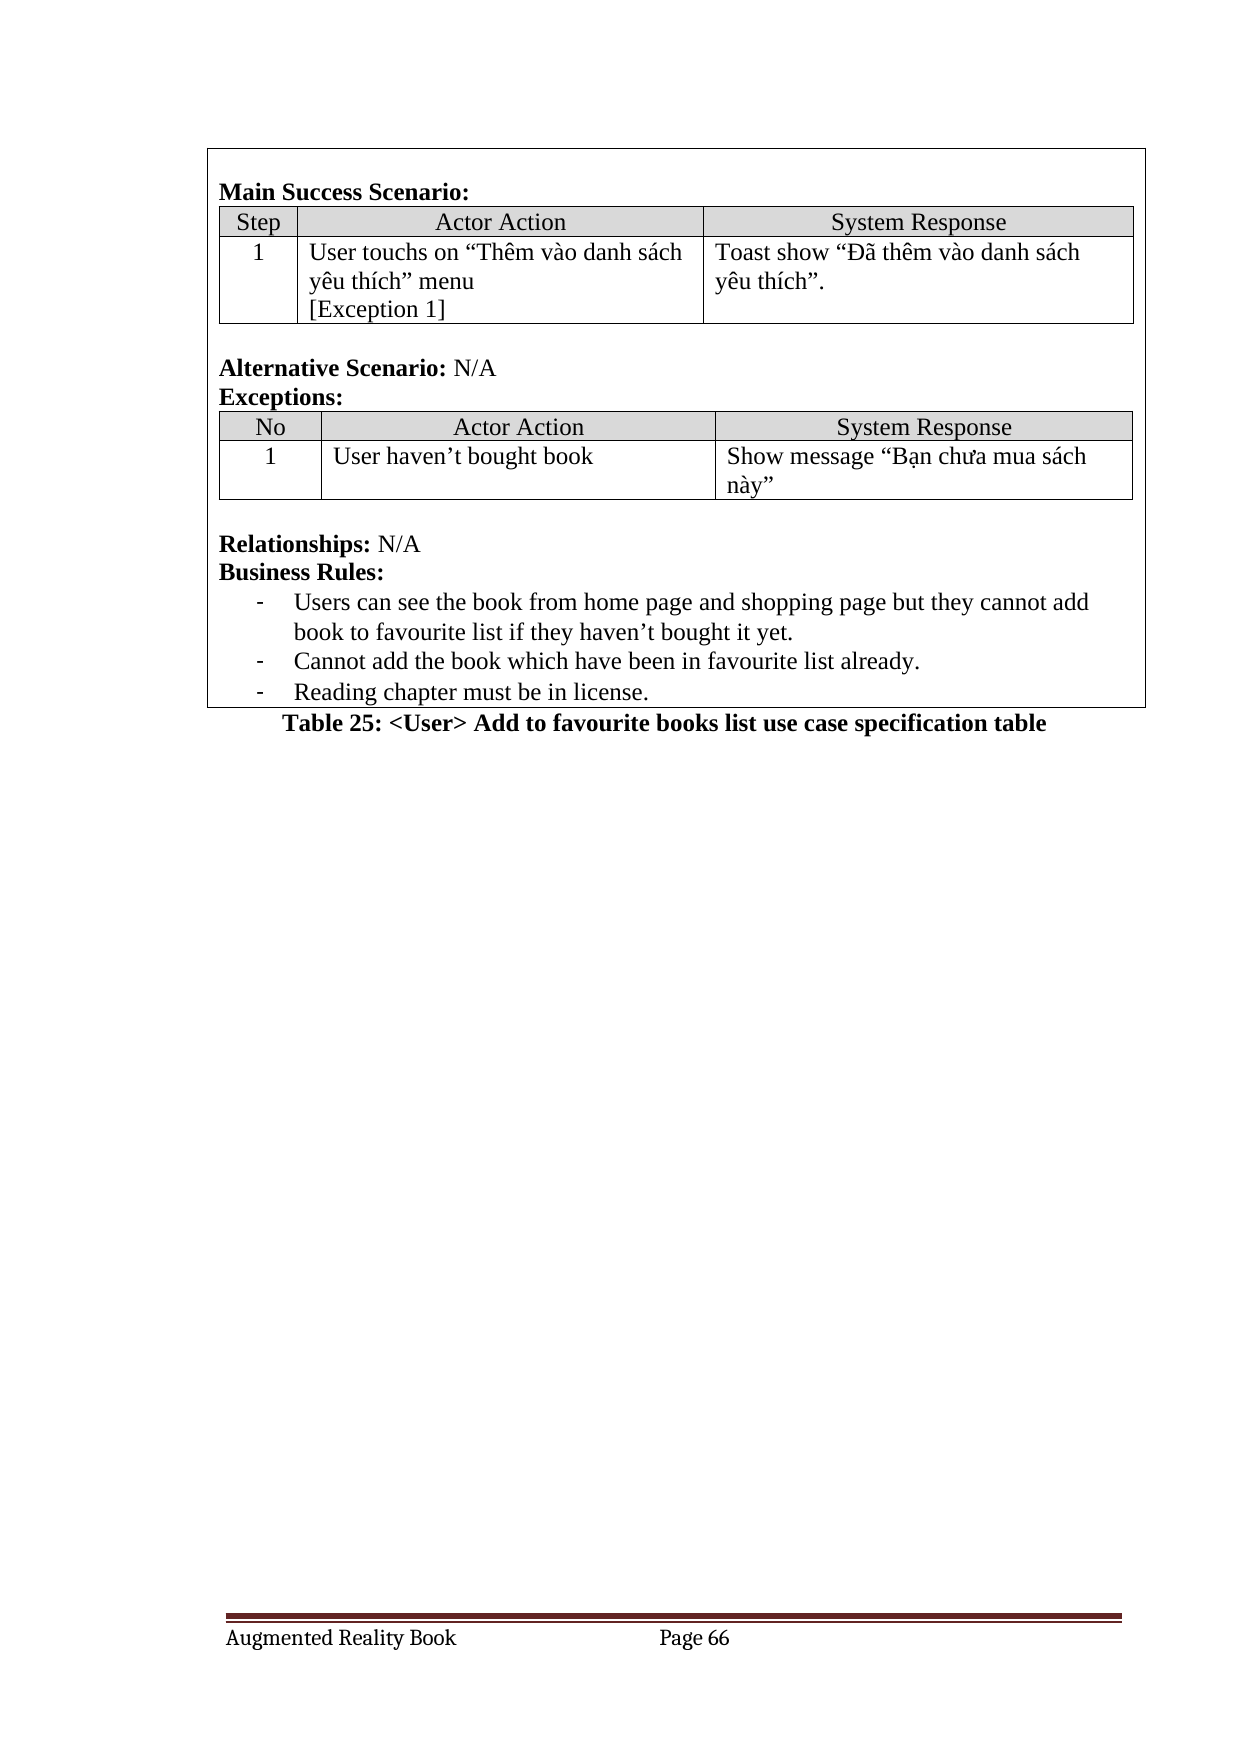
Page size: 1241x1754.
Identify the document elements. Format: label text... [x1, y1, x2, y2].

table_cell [208, 149, 1145, 707]
text Table 25: <User> Add to favourite books list use case specification table [207, 708, 1122, 736]
